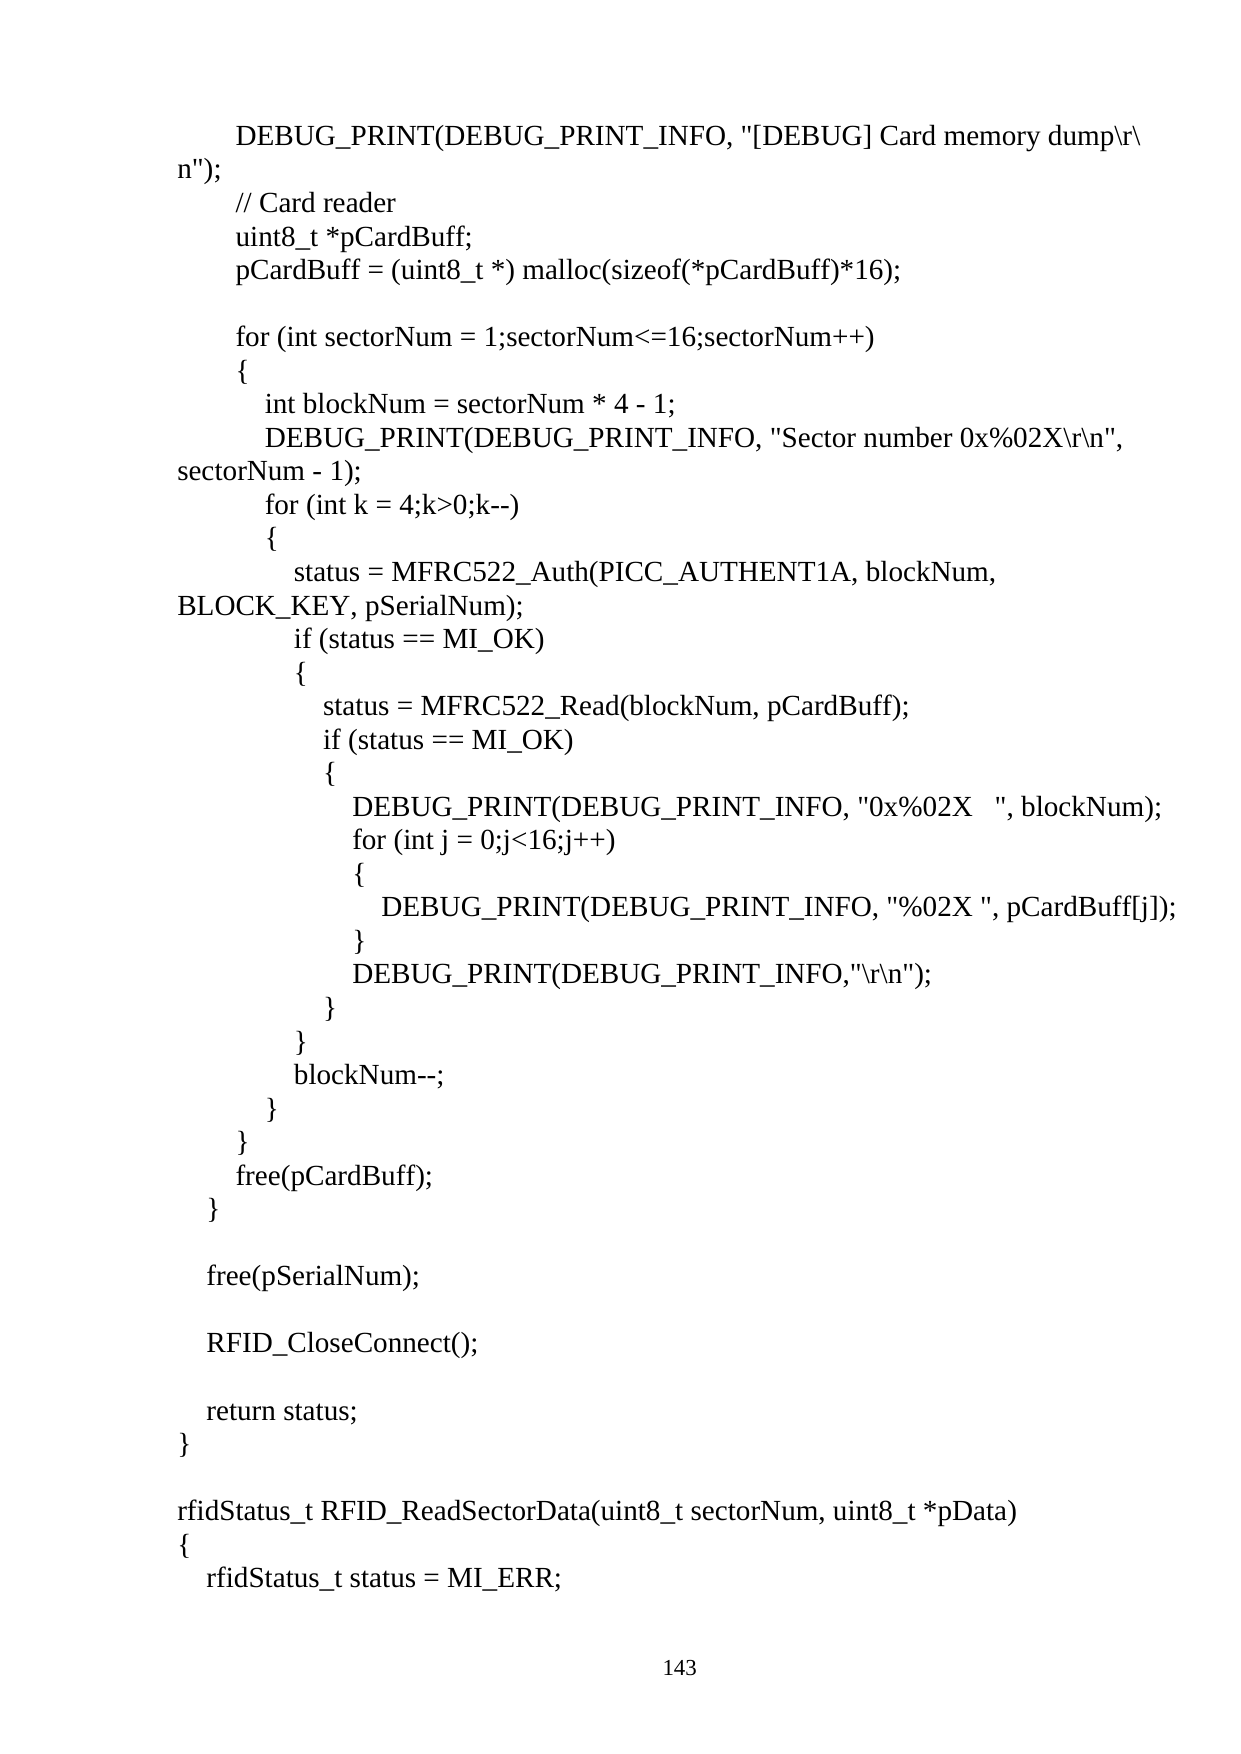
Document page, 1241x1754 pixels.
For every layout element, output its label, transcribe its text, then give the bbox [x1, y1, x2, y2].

text { [177, 521, 1182, 554]
text DEBUG_PRINT(DEBUG_PRINT_INFO, "%02X ", pCardBuff[j]); [177, 889, 1182, 923]
text blockNum--; [177, 1057, 1182, 1091]
text for (int j = 0;j<16;j++) [177, 822, 1182, 856]
text { [177, 353, 1182, 386]
text } [177, 1426, 1182, 1460]
text for (int k = 4;k>0;k--) [177, 487, 1182, 521]
text uint8_t *pCardBuff; [177, 219, 1182, 252]
text free(pSerialNum); [177, 1258, 1182, 1292]
text } [177, 1091, 1182, 1124]
text DEBUG_PRINT(DEBUG_PRINT_INFO, "Sector number 0x%02X\r\n", sectorNum - 1); [177, 420, 1182, 487]
text } [177, 1024, 1182, 1057]
text if (status == MI_OK) [177, 621, 1182, 655]
text int blockNum = sectorNum * 4 - 1; [177, 386, 1182, 420]
text for (int sectorNum = 1;sectorNum<=16;sectorNum++) [177, 319, 1182, 353]
text free(pCardBuff); [177, 1158, 1182, 1191]
text return status; [177, 1393, 1182, 1426]
text RFID_CloseConnect(); [177, 1326, 1182, 1359]
text rfidStatus_t status = MI_ERR; [177, 1560, 1182, 1594]
text { [177, 1527, 1182, 1560]
text status = MFRC522_Auth(PICC_AUTHENT1A, blockNum, BLOCK_KEY, pSerialNum); [177, 554, 1182, 621]
text { [177, 755, 1182, 789]
text } [177, 1191, 1182, 1225]
text } [177, 1124, 1182, 1158]
text status = MFRC522_Read(blockNum, pCardBuff); [177, 688, 1182, 722]
text // Card reader [177, 185, 1182, 219]
text } [177, 990, 1182, 1024]
text { [177, 856, 1182, 889]
text DEBUG_PRINT(DEBUG_PRINT_INFO, "[DEBUG] Card memory dump\r\n"); [177, 118, 1182, 185]
text } [177, 923, 1182, 957]
text { [177, 655, 1182, 688]
text DEBUG_PRINT(DEBUG_PRINT_INFO, "0x%02X ", blockNum); [177, 789, 1182, 822]
text DEBUG_PRINT(DEBUG_PRINT_INFO,"\r\n"); [177, 957, 1182, 990]
text rfidStatus_t RFID_ReadSectorData(uint8_t sectorNum, uint8_t *pData) [177, 1493, 1182, 1527]
text if (status == MI_OK) [177, 722, 1182, 755]
text pCardBuff = (uint8_t *) malloc(sizeof(*pCardBuff)*16); [177, 252, 1182, 286]
